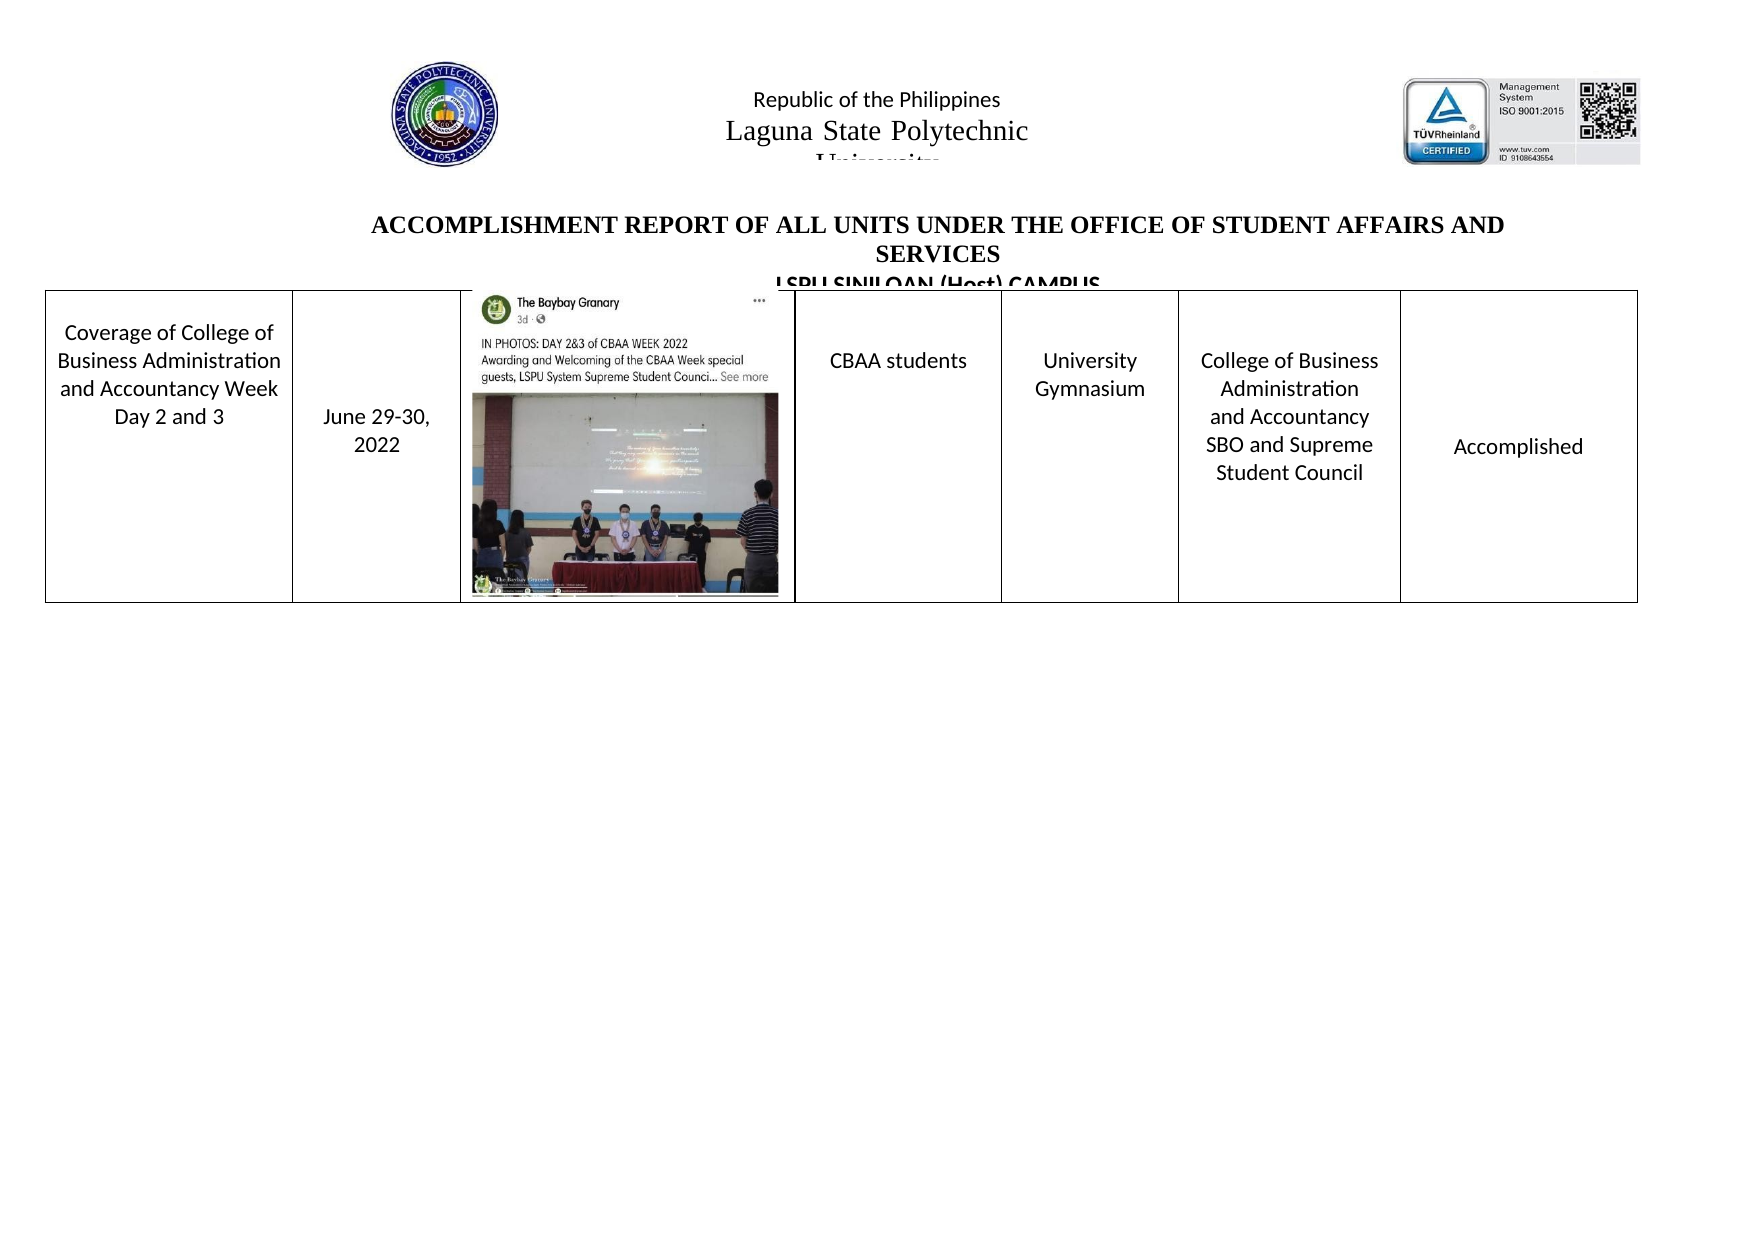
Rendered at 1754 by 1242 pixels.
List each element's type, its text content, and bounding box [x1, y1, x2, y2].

table_header College of Business Administration and Accountancy SBO and Supreme Student Council [1179, 291, 1400, 602]
table_header CBAA students [796, 291, 1001, 602]
picture [1396, 70, 1642, 167]
table_header [461, 291, 794, 602]
table_header June 29-30, 2022 [293, 291, 460, 602]
picture [472, 290, 779, 597]
table_header University Gymnasium [1002, 291, 1178, 602]
picture [389, 61, 499, 168]
table_header Accomplished [1401, 291, 1637, 602]
table_header Coverage of College of Business Administration and Accountancy Week Day 2 and 3 [46, 291, 292, 602]
